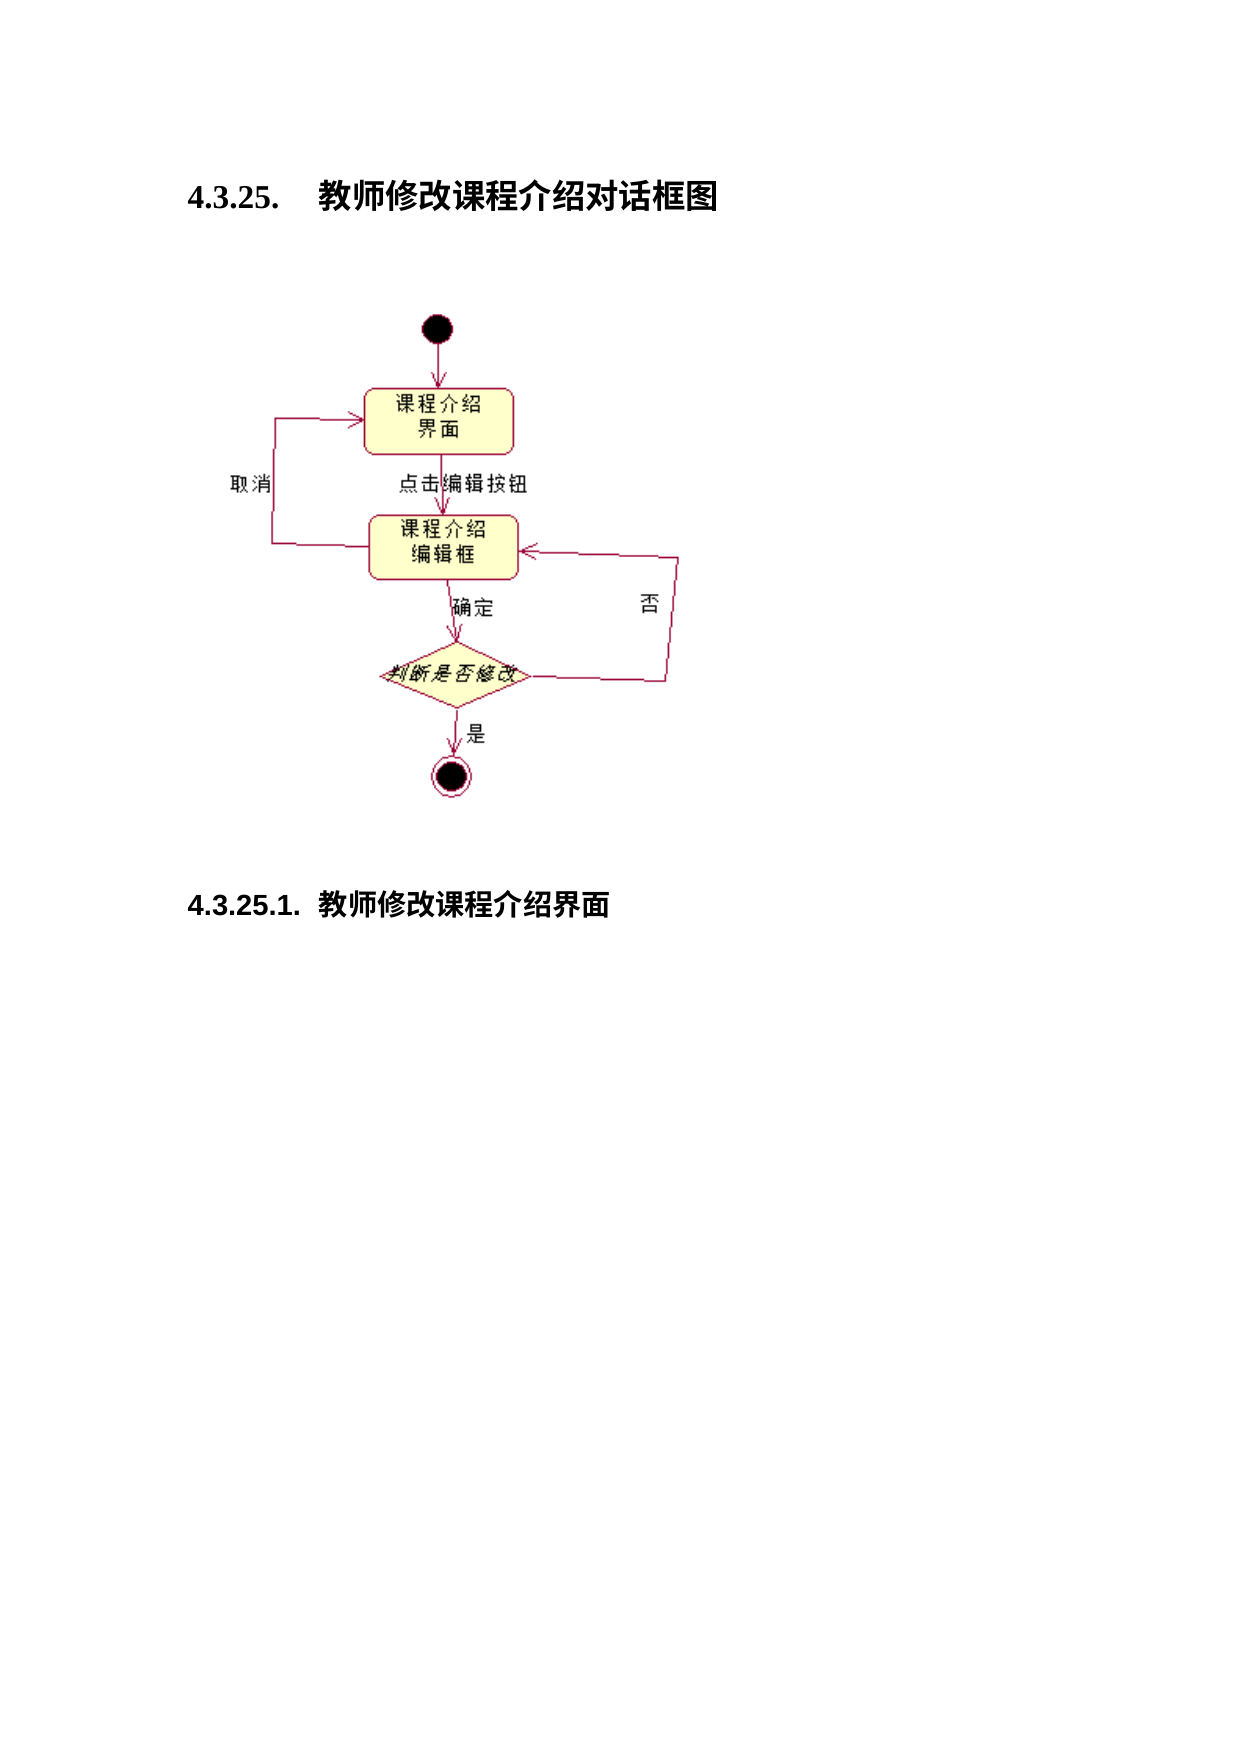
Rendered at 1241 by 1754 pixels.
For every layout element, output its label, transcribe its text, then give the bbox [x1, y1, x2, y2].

picture [187, 288, 740, 837]
subtitle 教师修改课程介绍对话框图 [187, 162, 1053, 227]
subtitle 教师修改课程介绍界面 [187, 870, 1053, 935]
